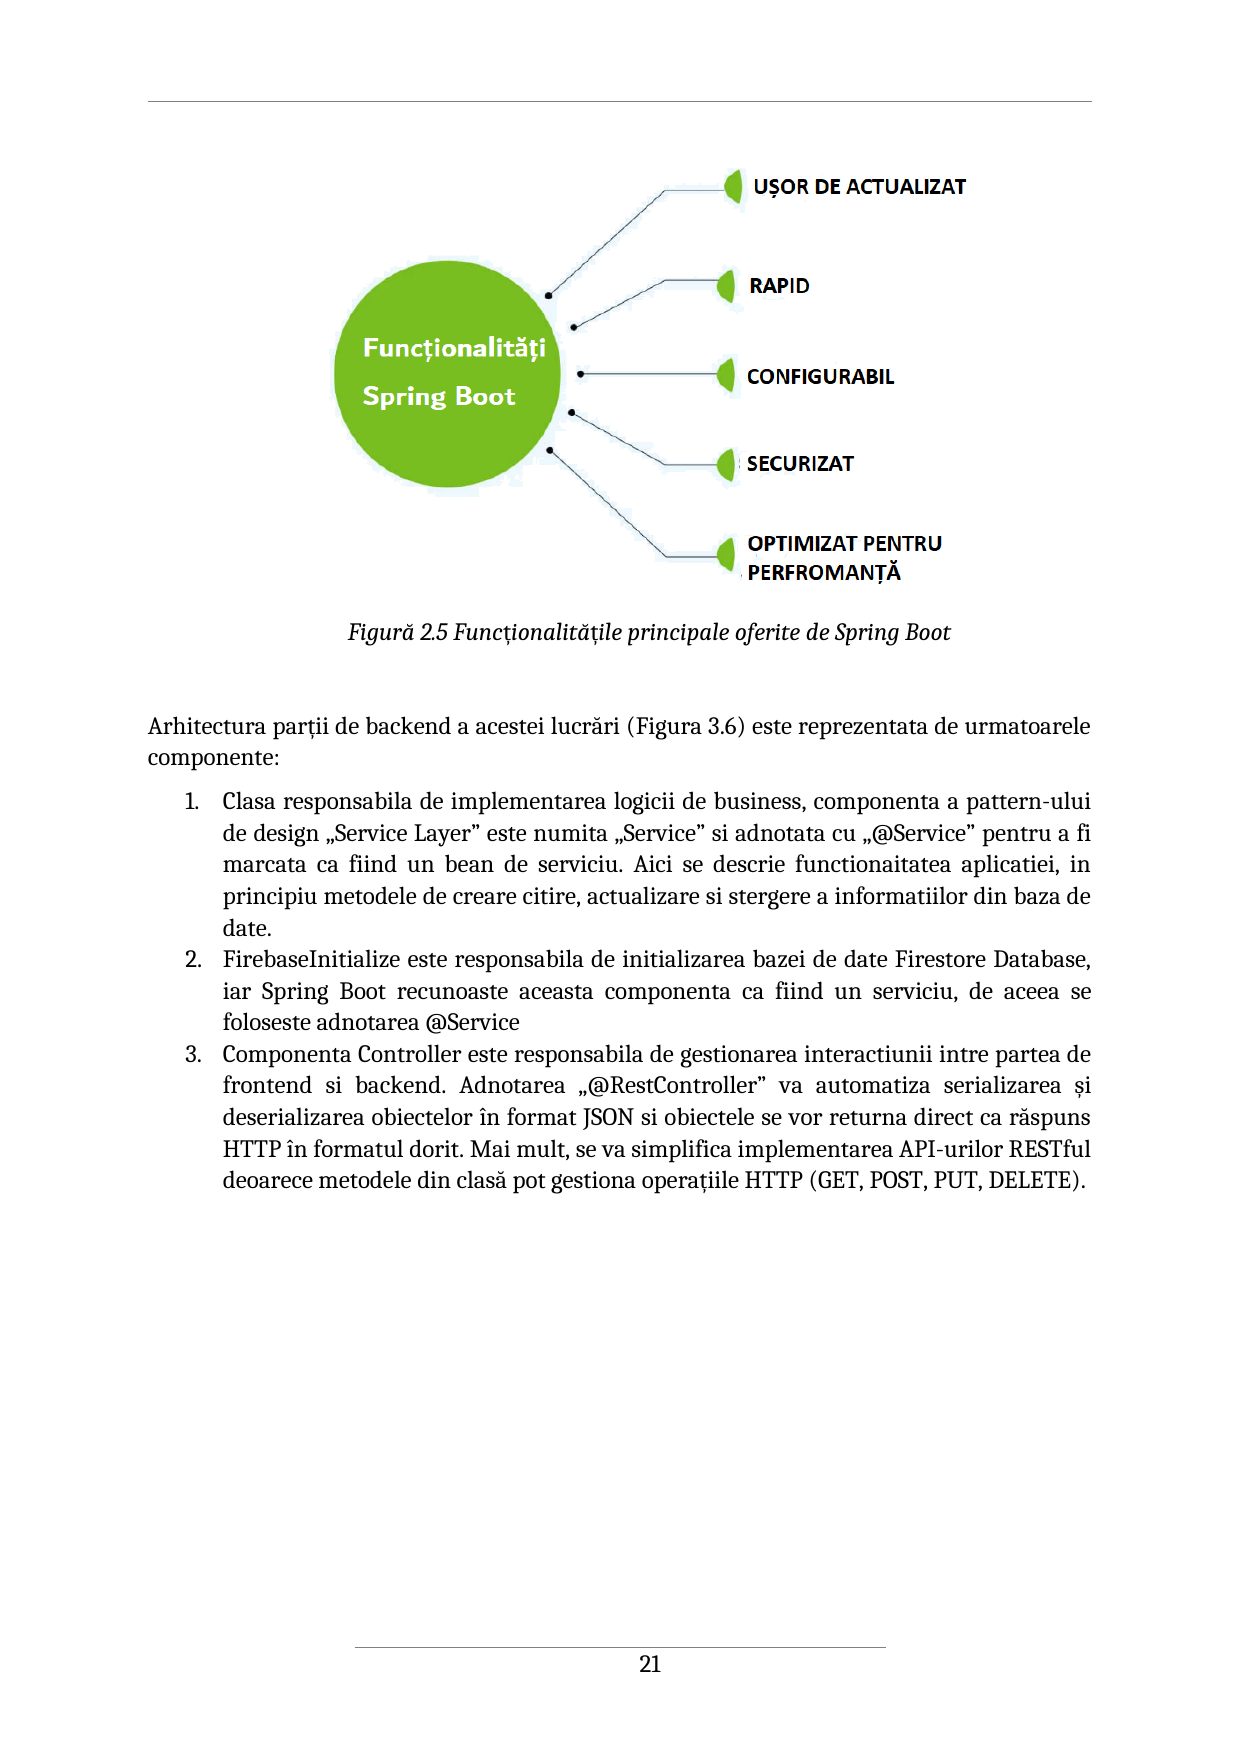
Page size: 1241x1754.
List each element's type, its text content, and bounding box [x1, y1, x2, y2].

text Figură 2.5 Funcționalitățile principale oferite de Spring Boot [148, 618, 1092, 647]
text Arhitectura parții de backend a acestei lucrări (Figura 3.6) este reprezentata de urmatoarele componente: [148, 712, 1092, 772]
list FirebaseInitialize este responsabila de initializarea bazei de date Firestore Database, iar Spring Boot recunoaste aceasta componenta ca fiind un serviciu, de aceea se foloseste adnotarea @Service [185, 945, 1092, 1037]
list Clasa responsabila de implementarea logicii de business, componenta a pattern-ului de design „Service Layer” este numita „Service” si adnotata cu „@Service” pentru a fi marcata ca fiind un bean de serviciu. Aici se descrie functionaitatea aplicatiei, in principiu metodele de creare citire, actualizare si stergere a informatiilor din baza de date. [185, 787, 1092, 942]
list Componenta Controller este responsabila de gestionarea interactiunii intre partea de frontend si backend. Adnotarea „@RestController” va automatiza serializarea și deserializarea obiectelor în format JSON si obiectele se vor returna direct ca răspuns HTTP în formatul dorit. Mai mult, se va simplifica implementarea API-urilor RESTful deoarece metodele din clasă pot gestiona operațiile HTTP (GET, POST, PUT, DELETE). [185, 1040, 1092, 1195]
picture [321, 147, 995, 603]
